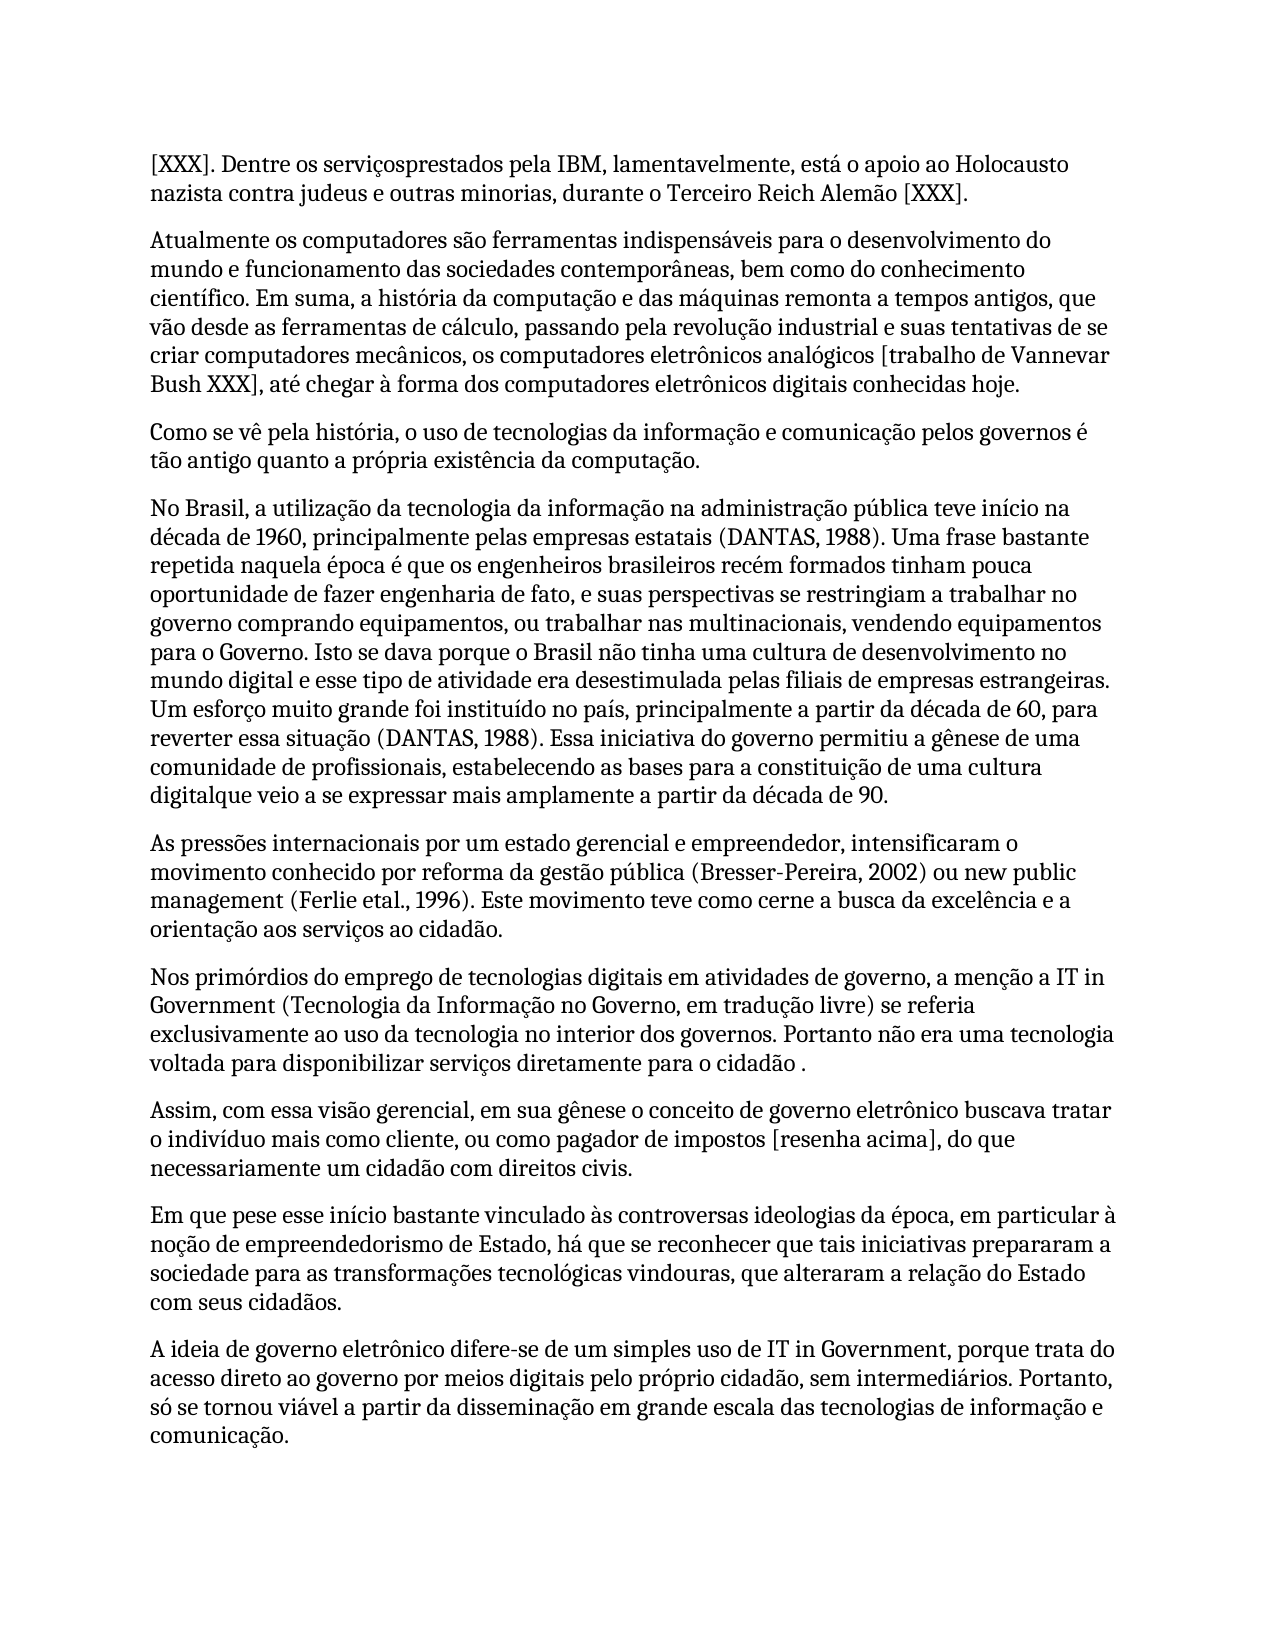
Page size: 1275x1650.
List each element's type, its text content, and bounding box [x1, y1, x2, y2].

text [150, 150, 1125, 207]
text Em que pese esse início bastante vinculado às controversas ideologias da época, em particular à noção de empreendedorismo de Estado, há que se reconhecer que tais iniciativas prepararam a sociedade para as transformações tecnológicas vindouras, que alteraram a relação do Estado com seus cidadãos. [150, 1201, 1125, 1316]
text Atualmente os computadores são ferramentas indispensáveis para o desenvolvimento do mundo e funcionamento das sociedades contemporâneas, bem como do conhecimento científico. Em suma, a história da computação e das máquinas remonta a tempos antigos, que vão desde as ferramentas de cálculo, passando pela revolução industrial e suas tentativas de se criar computadores mecânicos, os computadores eletrônicos analógicos [trabalho de Vannevar Bush XXX], até chegar à forma dos computadores eletrônicos digitais conhecidas hoje. [150, 226, 1125, 399]
text As pressões internacionais por um estado gerencial e empreendedor, intensificaram o movimento conhecido por reforma da gestão pública (Bresser-Pereira, 2002) ou new public management (Ferlie etal., 1996). Este movimento teve como cerne a busca da excelência e a orientação aos serviços ao cidadão. [150, 829, 1125, 944]
text No Brasil, a utilização da tecnologia da informação na administração pública teve início na década de 1960, principalmente pelas empresas estatais (DANTAS, 1988). Uma frase bastante repetida naquela época é que os engenheiros brasileiros recém formados tinham pouca oportunidade de fazer engenharia de fato, e suas perspectivas se restringiam a trabalhar no governo comprando equipamentos, ou trabalhar nas multinacionais, vendendo equipamentos para o Governo. Isto se dava porque o Brasil não tinha uma cultura de desenvolvimento no mundo digital e esse tipo de atividade era desestimulada pelas filiais de empresas estrangeiras. Um esforço muito grande foi instituído no país, principalmente a partir da década de 60, para reverter essa situação (DANTAS, 1988). Essa iniciativa do governo permitiu a gênese de uma comunidade de profissionais, estabelecendo as bases para a constituição de uma cultura digitalque veio a se expressar mais amplamente a partir da década de 90. [150, 494, 1125, 810]
text A ideia de governo eletrônico difere-se de um simples uso de IT in Government, porque trata do acesso direto ao governo por meios digitais pelo próprio cidadão, sem intermediários. Portanto, só se tornou viável a partir da disseminação em grande escala das tecnologias de informação e comunicação. [150, 1335, 1125, 1450]
text Nos primórdios do emprego de tecnologias digitais em atividades de governo, a menção a IT in Government (Tecnologia da Informação no Governo, em tradução livre) se referia exclusivamente ao uso da tecnologia no interior dos governos. Portanto não era uma tecnologia voltada para disponibilizar serviços diretamente para o cidadão . [150, 962, 1125, 1077]
text Como se vê pela história, o uso de tecnologias da informação e comunicação pelos governos é tão antigo quanto a própria existência da computação. [150, 417, 1125, 475]
text Assim, com essa visão gerencial, em sua gênese o conceito de governo eletrônico buscava tratar o indivíduo mais como cliente, ou como pagador de impostos [resenha acima], do que necessariamente um cidadão com direitos civis. [150, 1096, 1125, 1182]
